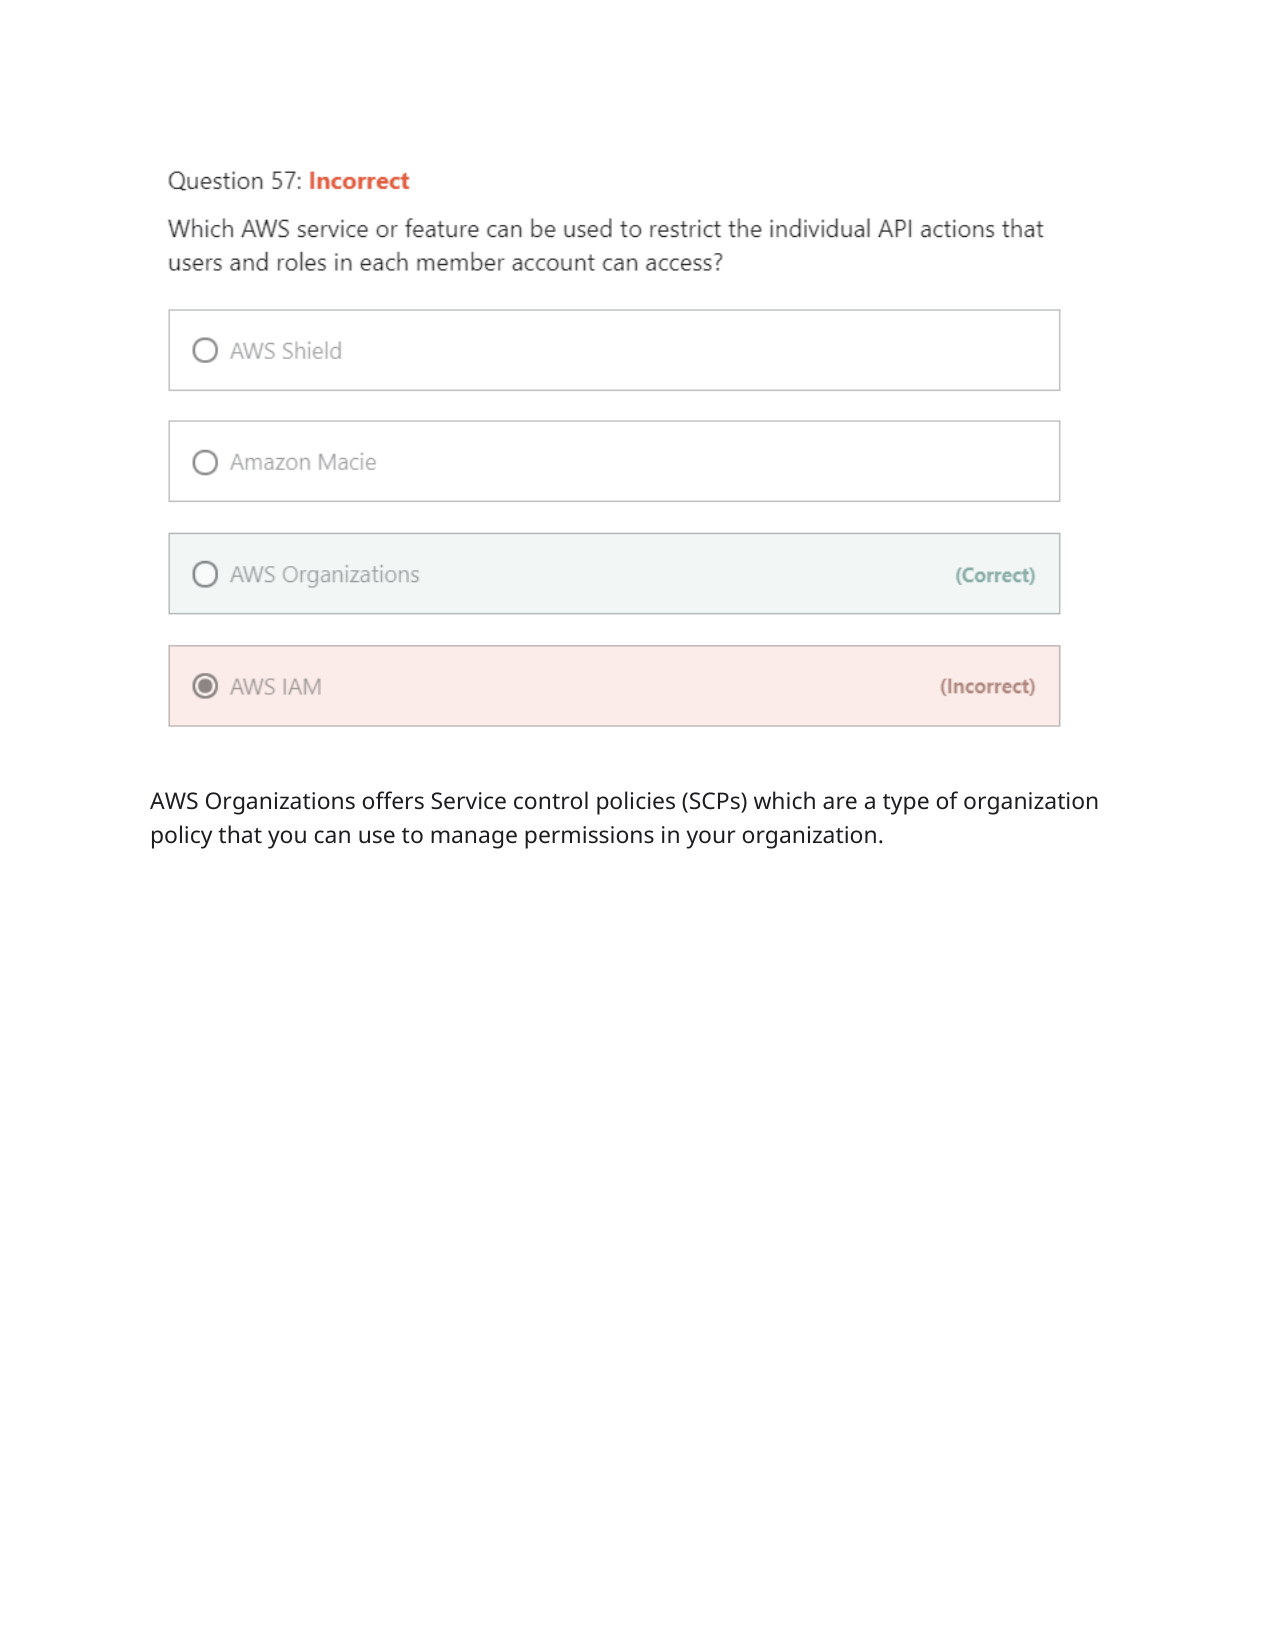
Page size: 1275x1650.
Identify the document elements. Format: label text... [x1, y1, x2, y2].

text AWS Organizations offers Service control policies (SCPs) which are a type of organization policy that you can use to manage permissions in your organization. [150, 785, 1125, 850]
picture [150, 150, 1125, 767]
